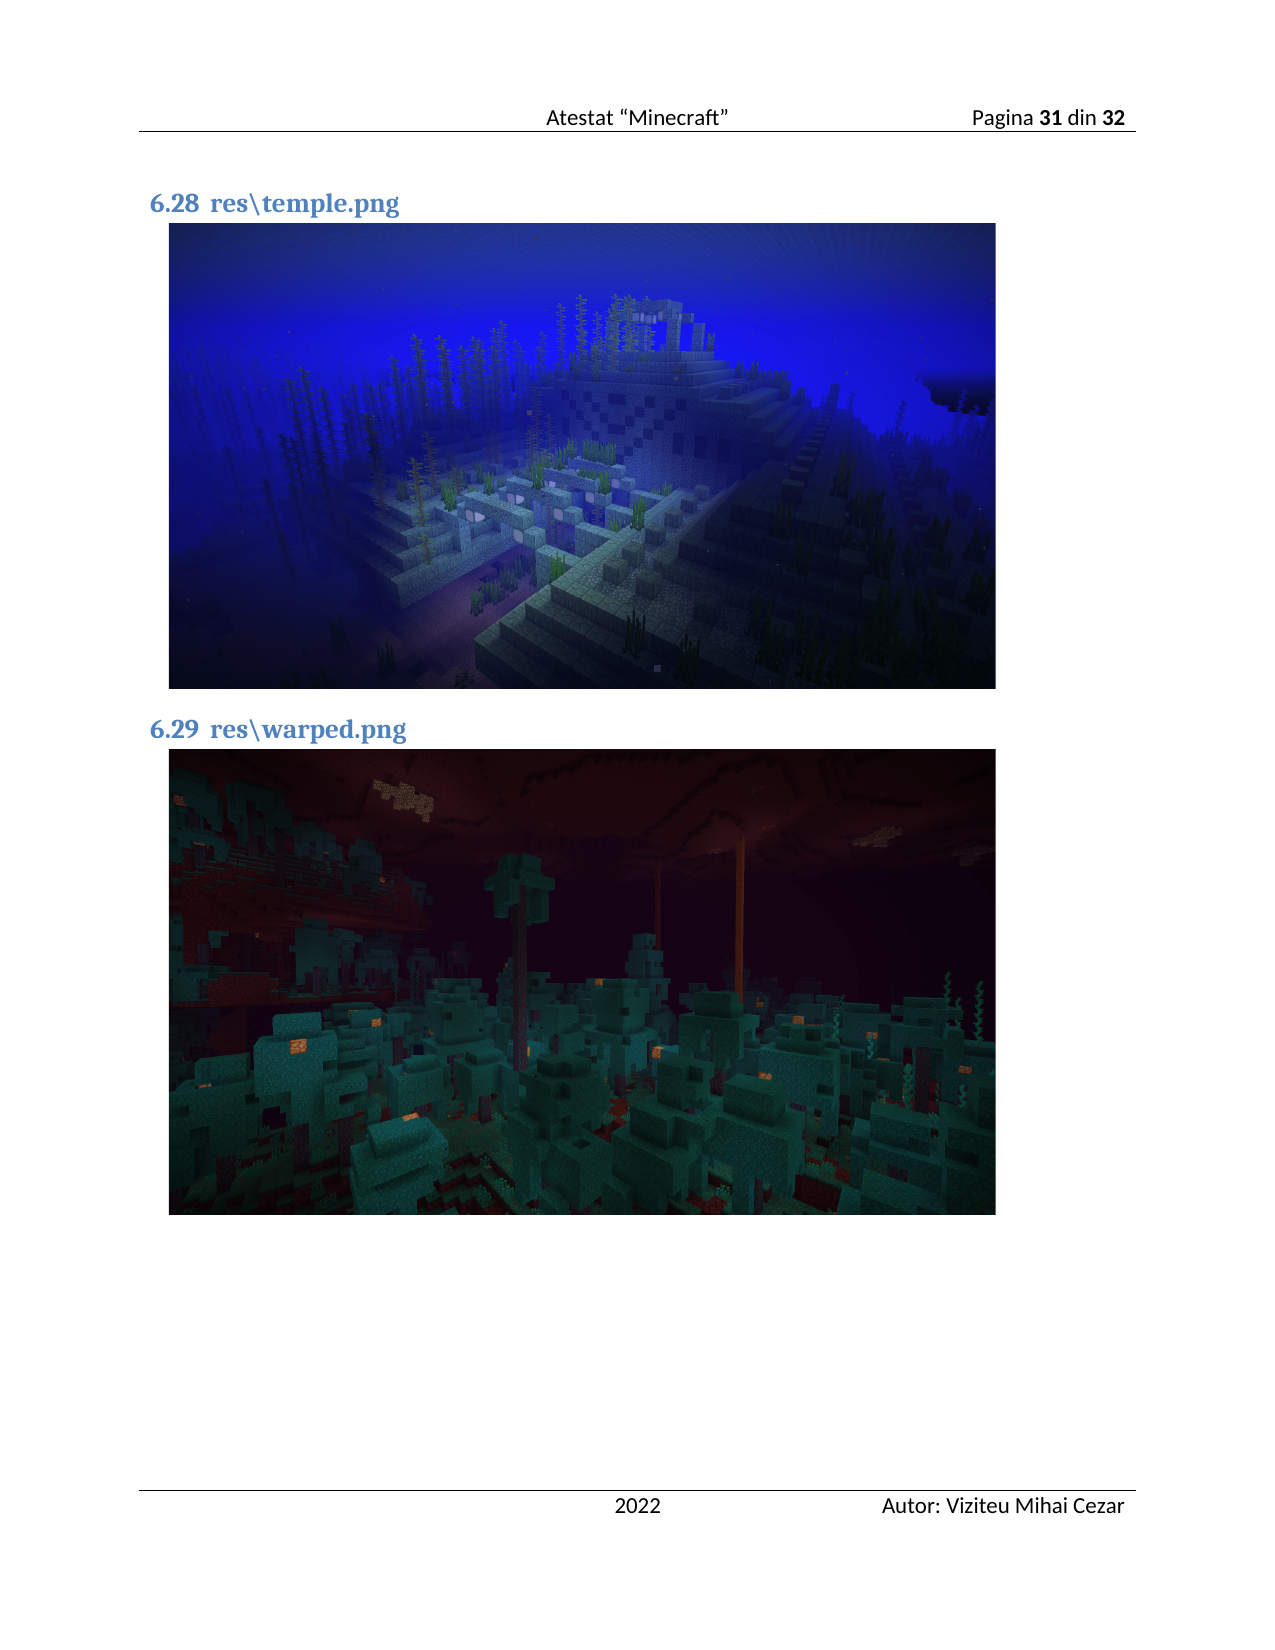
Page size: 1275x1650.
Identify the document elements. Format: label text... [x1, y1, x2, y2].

subtitle res\temple.png [150, 188, 1125, 219]
picture [168, 223, 996, 689]
picture [168, 749, 996, 1215]
subtitle res\warped.png [150, 714, 1125, 745]
